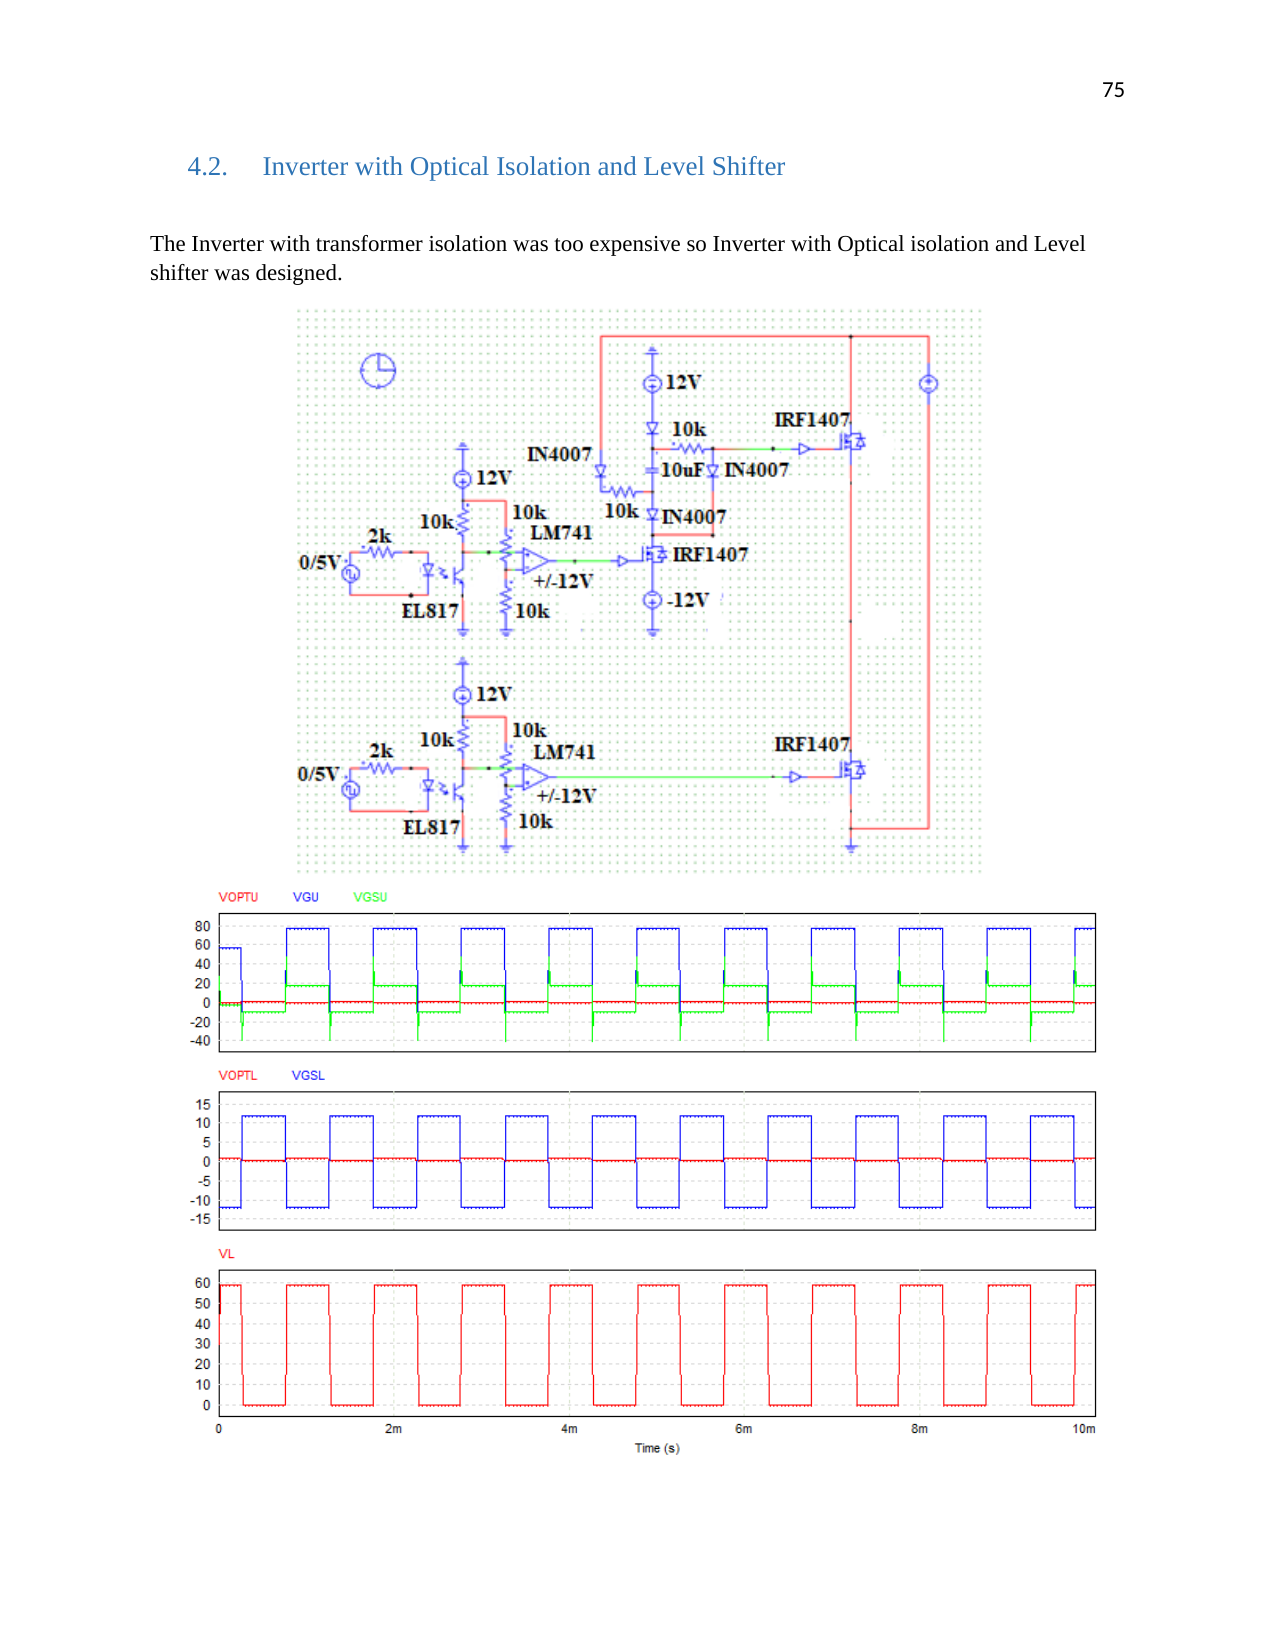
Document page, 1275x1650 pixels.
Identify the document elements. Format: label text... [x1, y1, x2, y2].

picture [164, 881, 1111, 1464]
text The Inverter with transformer isolation was too expensive so Inverter with Optical isolation and Level shifter was designed. [150, 230, 1125, 285]
picture [293, 303, 982, 880]
subtitle Inverter with Optical Isolation and Level Shifter [187, 150, 1125, 181]
